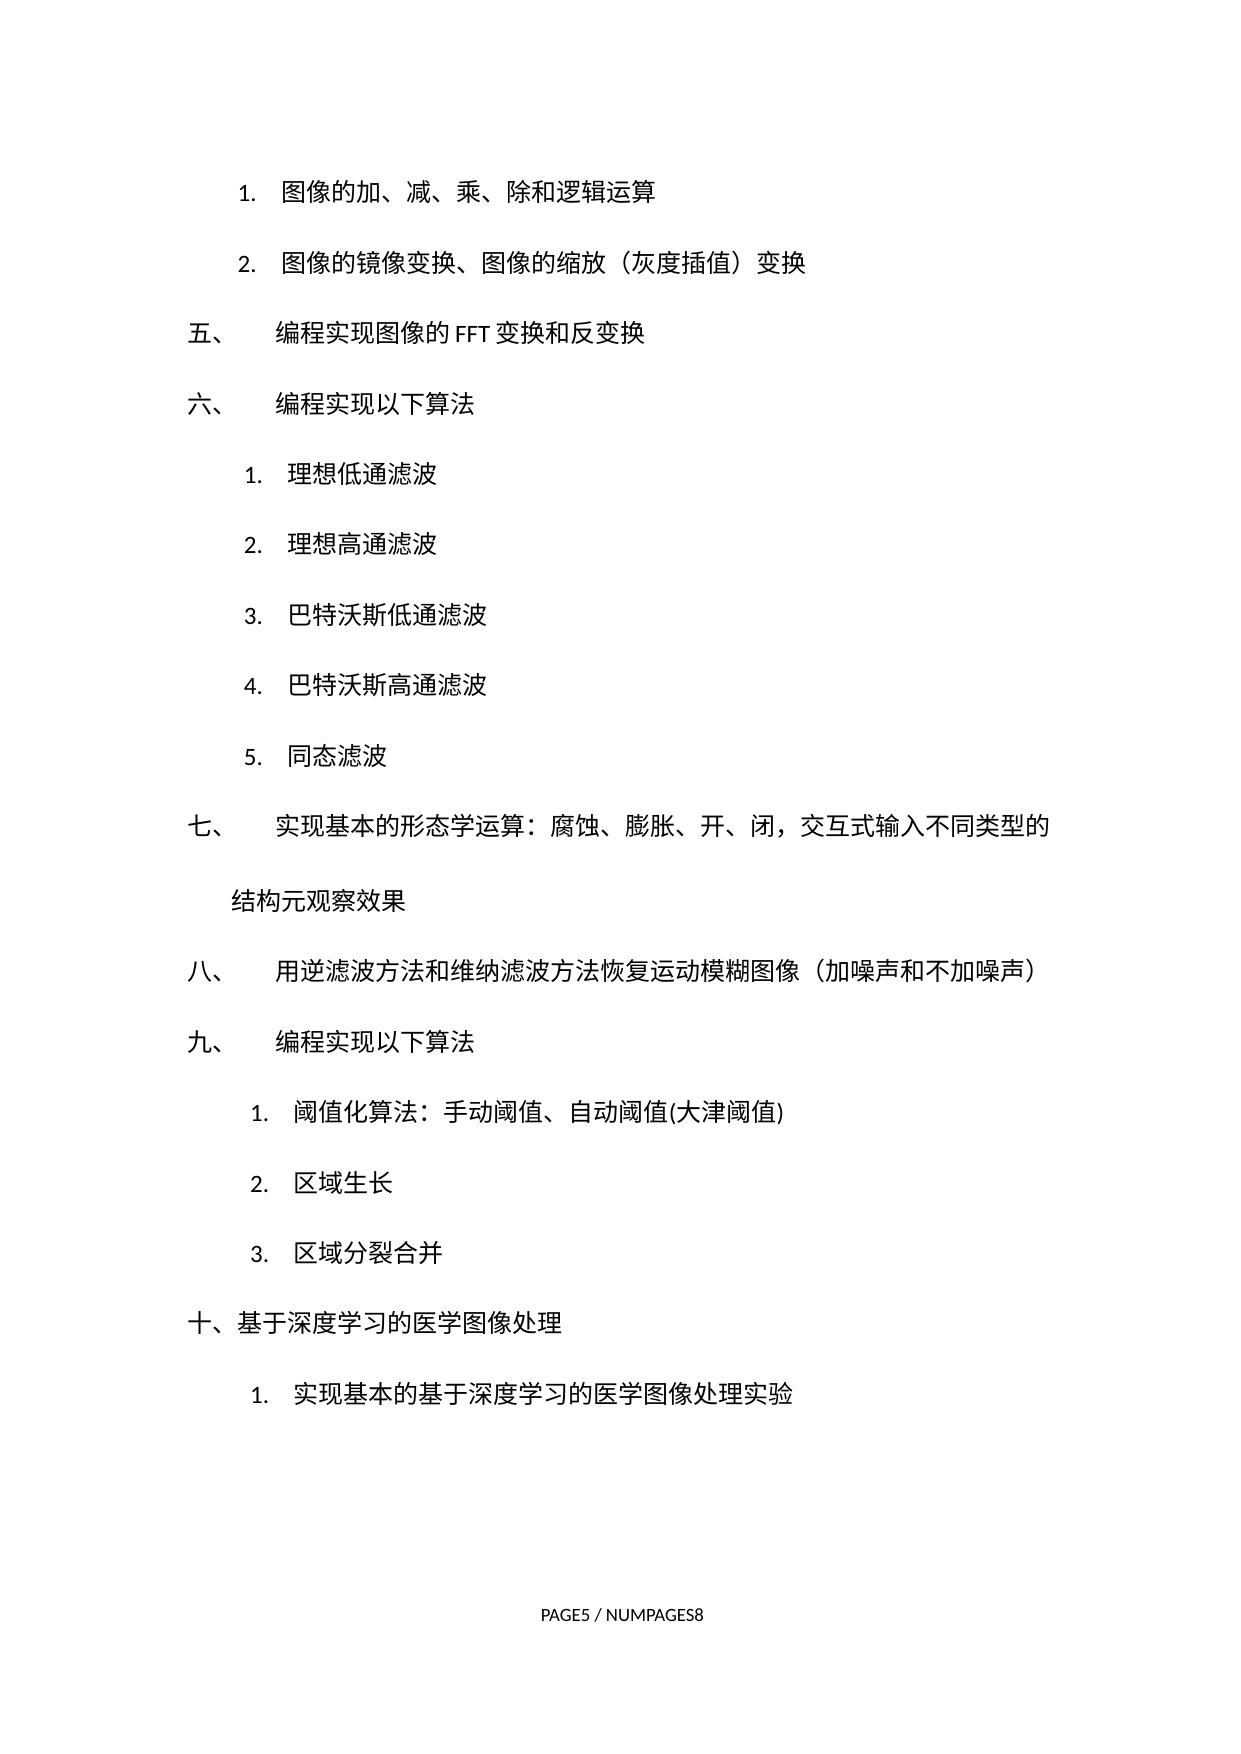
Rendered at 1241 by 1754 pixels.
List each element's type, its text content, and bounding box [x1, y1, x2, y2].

list 理想低通滤波 [244, 440, 1053, 505]
list 编程实现以下算法 [187, 370, 1053, 435]
list 区域分裂合并 [250, 1219, 1053, 1284]
list 理想高通滤波 [244, 511, 1053, 576]
list 图像的加、减、乘、除和逻辑运算 [237, 158, 1053, 223]
list 实现基本的基于深度学习的医学图像处理实验 [250, 1360, 1053, 1425]
list 编程实现以下算法 [187, 1008, 1053, 1073]
list 巴特沃斯高通滤波 [244, 651, 1053, 716]
list 区域生长 [250, 1149, 1053, 1214]
list 图像的镜像变换、图像的缩放（灰度插值）变换 [237, 229, 1053, 294]
list 阈值化算法：手动阈值、自动阈值(大津阈值) [250, 1078, 1053, 1143]
list 巴特沃斯低通滤波 [244, 581, 1053, 646]
list 实现基本的形态学运算：腐蚀、膨胀、开、闭，交互式输入不同类型的 结构元观察效果 [187, 792, 1053, 932]
text 十、基于深度学习的医学图像处理 [187, 1289, 1053, 1354]
list 编程实现图像的FFT变换和反变换 [187, 299, 1053, 364]
list 同态滤波 [244, 722, 1053, 787]
list 用逆滤波方法和维纳滤波方法恢复运动模糊图像（加噪声和不加噪声） [187, 937, 1053, 1002]
